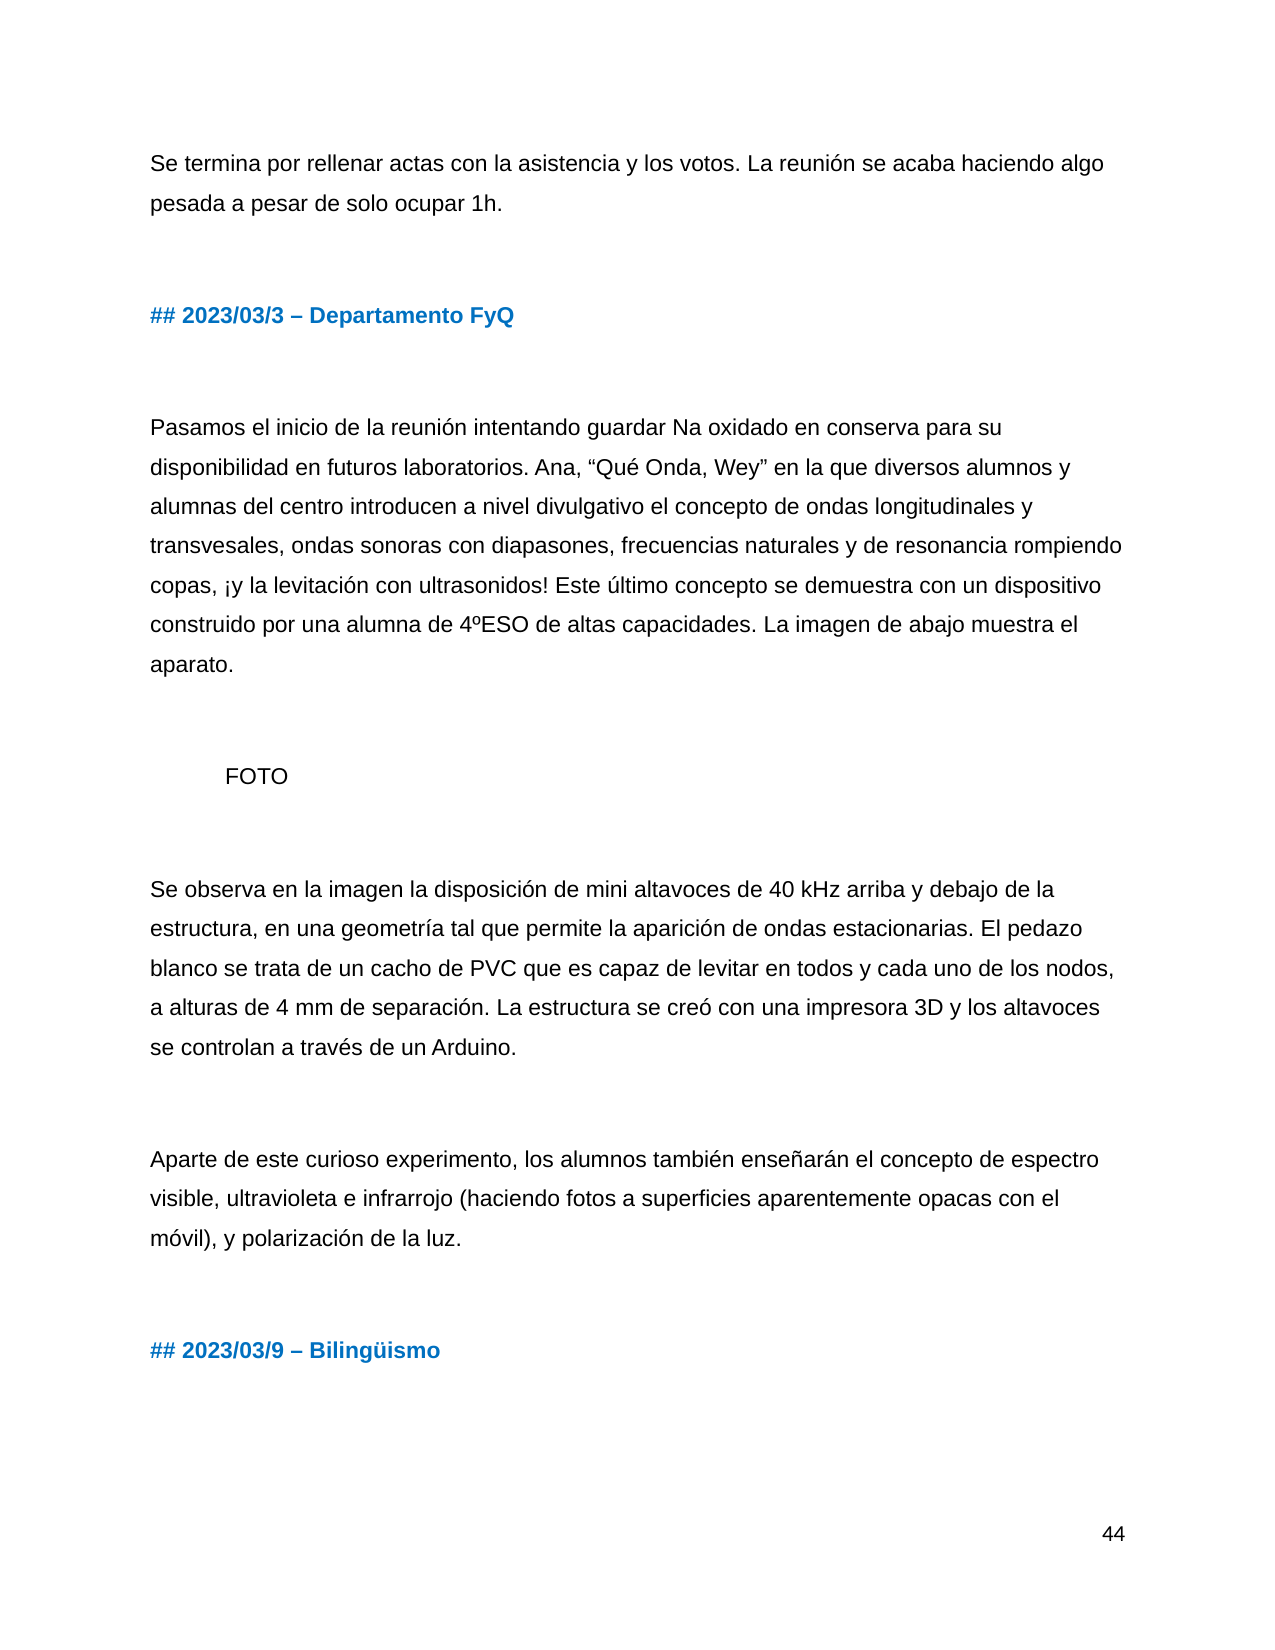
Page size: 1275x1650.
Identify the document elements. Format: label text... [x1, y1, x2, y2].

text FOTO [150, 763, 1125, 789]
text ## 2023/03/9 – Bilingüismo [150, 1337, 1125, 1363]
text ## 2023/03/3 – Departamento FyQ [150, 302, 1125, 328]
text Se observa en la imagen la disposición de mini altavoces de 40 kHz arriba y debajo de la estructura, en una geometría tal que permite la aparición de ondas estacionarias. El pedazo blanco se trata de un cacho de PVC que es capaz de levitar en todos y cada uno de los nodos, a alturas de 4 mm de separación. La estructura se creó con una impresora 3D y los altavoces se controlan a través de un Arduino. [150, 876, 1125, 1060]
text Aparte de este curioso experimento, los alumnos también enseñarán el concepto de espectro visible, ultravioleta e infrarrojo (haciendo fotos a superficies aparentemente opacas con el móvil), y polarización de la luz. [150, 1146, 1125, 1251]
text Se termina por rellenar actas con la asistencia y los votos. La reunión se acaba haciendo algo pesada a pesar de solo ocupar 1h. [150, 150, 1125, 216]
text Pasamos el inicio de la reunión intentando guardar Na oxidado en conserva para su disponibilidad en futuros laboratorios. Ana, “Qué Onda, Wey” en la que diversos alumnos y alumnas del centro introducen a nivel divulgativo el concepto de ondas longitudinales y transvesales, ondas sonoras con diapasones, frecuencias naturales y de resonancia rompiendo copas, ¡y la levitación con ultrasonidos! Este último concepto se demuestra con un dispositivo construido por una alumna de 4ºESO de altas capacidades. La imagen de abajo muestra el aparato. [150, 414, 1125, 677]
